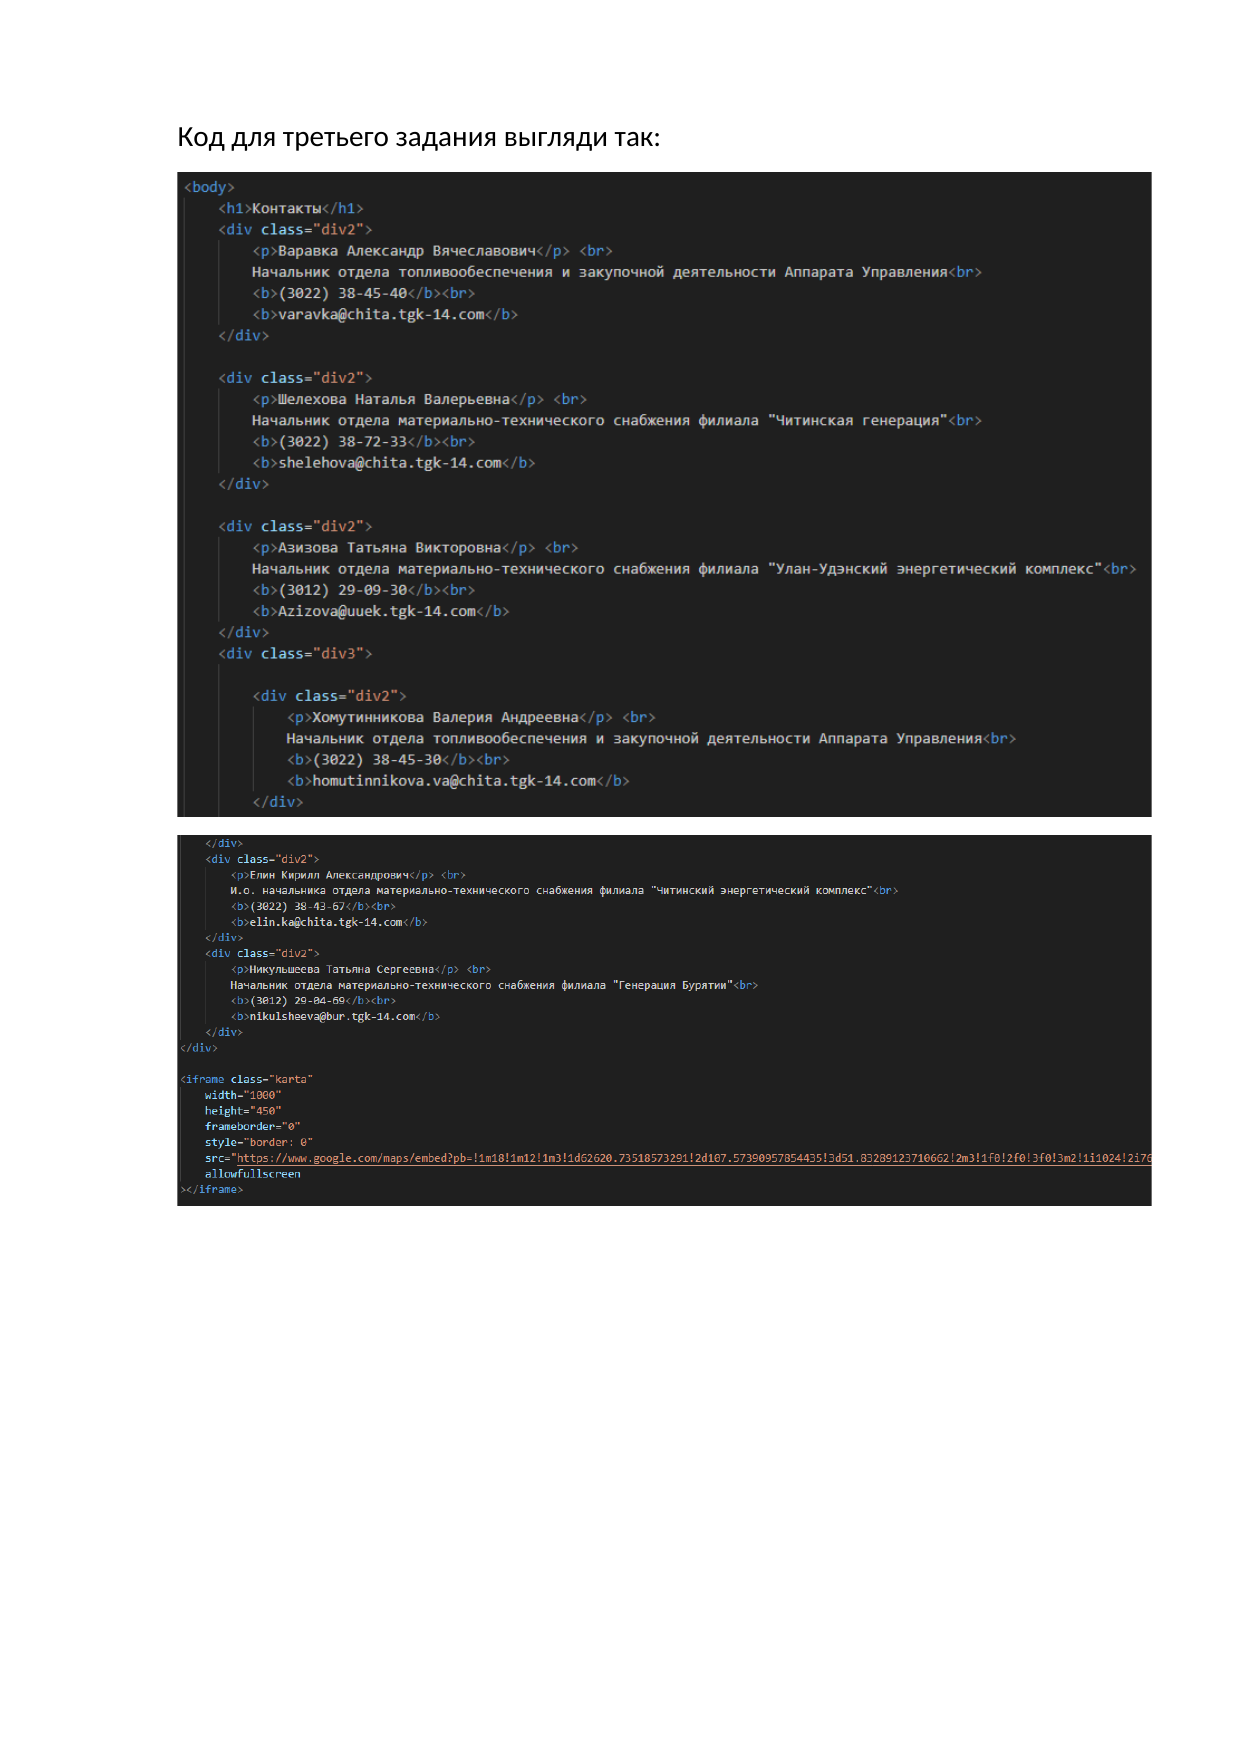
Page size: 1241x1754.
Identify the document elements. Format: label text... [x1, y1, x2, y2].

picture [177, 835, 1152, 1206]
picture [177, 172, 1152, 817]
text Код для третьего задания выгляди так: [177, 118, 1152, 154]
